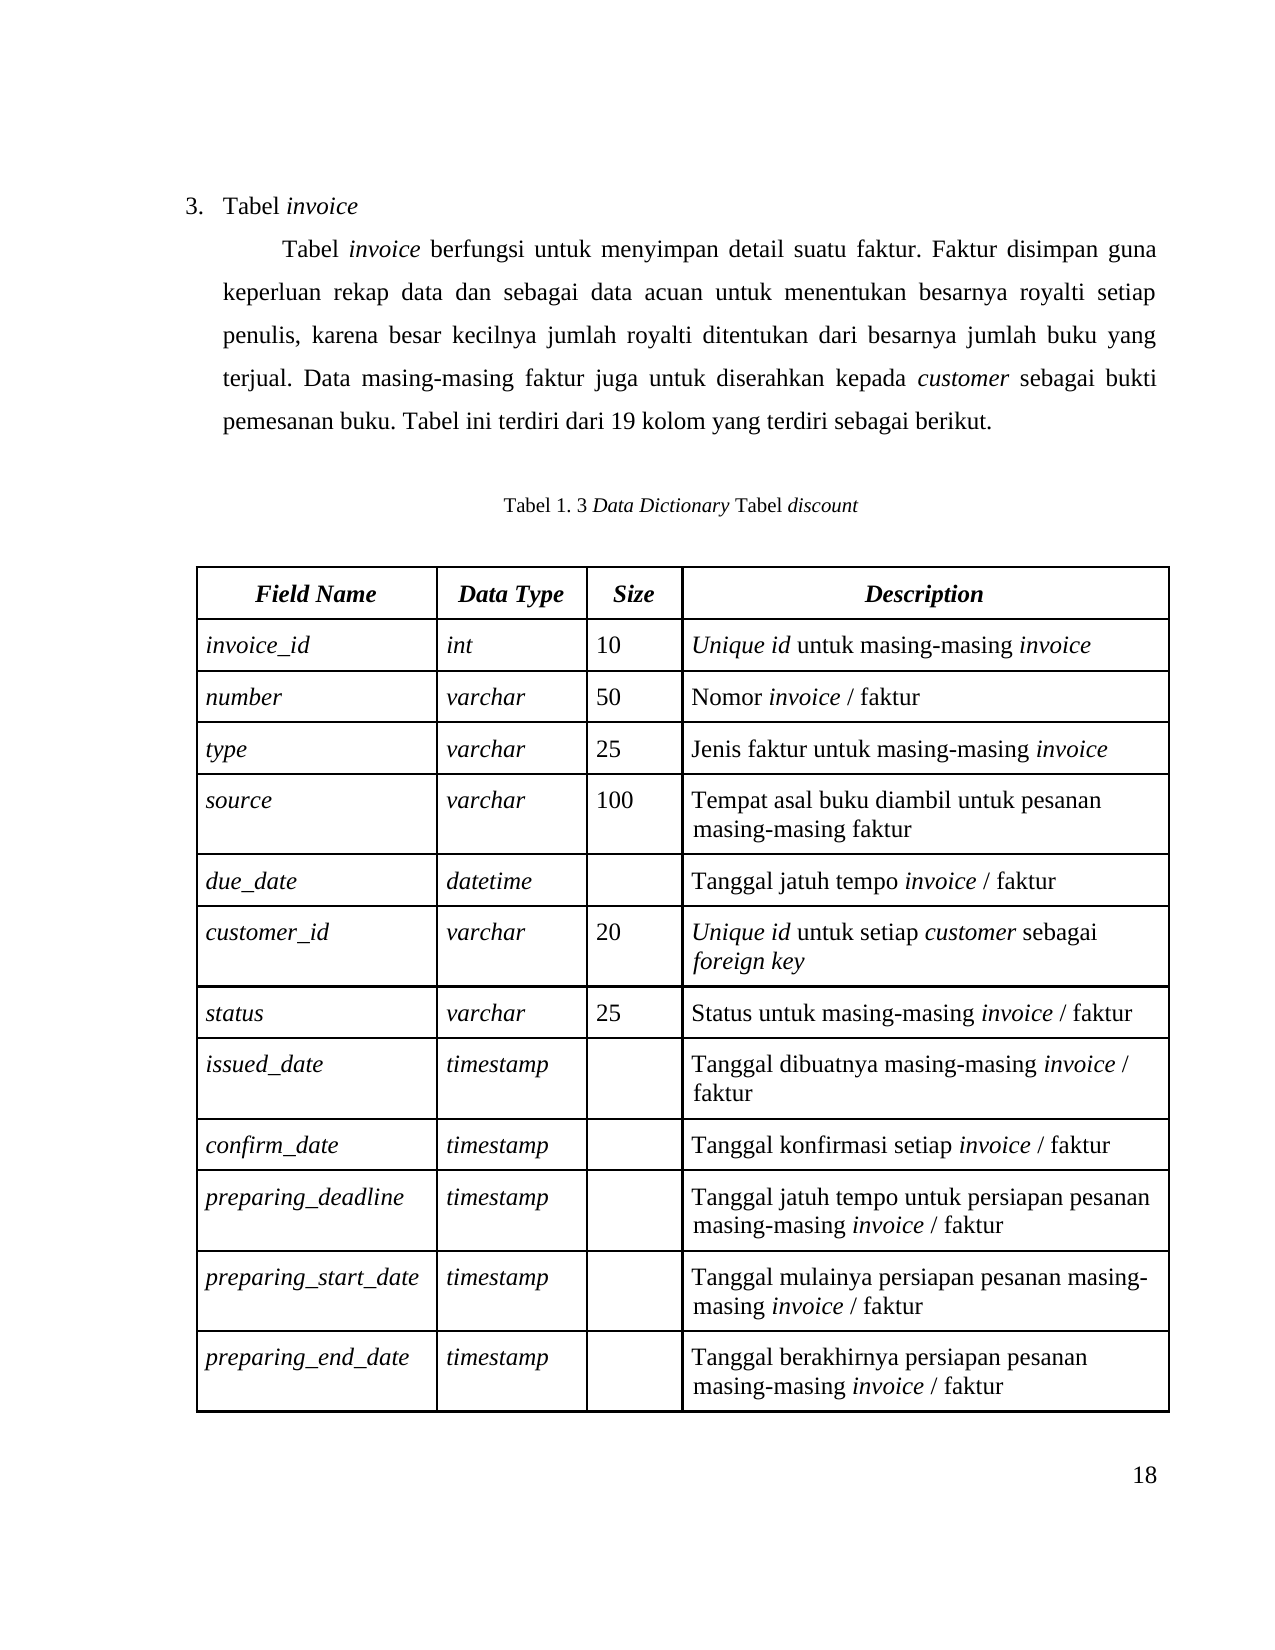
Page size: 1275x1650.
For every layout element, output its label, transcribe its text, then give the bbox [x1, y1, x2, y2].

table_header Size [588, 568, 681, 618]
table_cell preparing_start_date [198, 1252, 436, 1330]
table_header Field Name [198, 568, 436, 618]
table_cell Tanggal berakhirnya persiapan pesanan masing-masing invoice / faktur [684, 1332, 1168, 1410]
table_cell 25 [588, 988, 681, 1037]
table_cell Tanggal jatuh tempo invoice / faktur [684, 855, 1168, 905]
table_cell 25 [588, 723, 681, 773]
text Tabel invoice berfungsi untuk menyimpan detail suatu faktur. Faktur disimpan guna keperluan rekap data dan sebagai data acuan untuk menentukan besarnya royalti setiap penulis, karena besar kecilnya jumlah royalti ditentukan dari besarnya jumlah buku yang terjual. Data masing-masing faktur juga untuk diserahkan kepada customer sebagai bukti pemesanan buku. Tabel ini terdiri dari 19 kolom yang terdiri sebagai berikut. [223, 234, 1157, 435]
table_header Data Type [438, 568, 586, 618]
table_cell 100 [588, 775, 681, 853]
list Tabel invoice [185, 191, 1157, 219]
table_cell [588, 1171, 681, 1249]
table_cell int [438, 620, 586, 669]
table_cell Tanggal konfirmasi setiap invoice / faktur [684, 1120, 1168, 1169]
table_cell Tempat asal buku diambil untuk pesanan masing-masing faktur [684, 775, 1168, 853]
text Tabel 1. 3 Data Dictionary Tabel discount [148, 493, 1157, 517]
table_cell 10 [588, 620, 681, 669]
table_cell Tanggal dibuatnya masing-masing invoice / faktur [684, 1039, 1168, 1117]
table_cell varchar [438, 907, 586, 985]
table_header Description [684, 568, 1168, 618]
table_cell issued_date [198, 1039, 436, 1117]
table_cell Tanggal jatuh tempo untuk persiapan pesanan masing-masing invoice / faktur [684, 1171, 1168, 1249]
table_cell type [198, 723, 436, 773]
table_cell [588, 855, 681, 905]
table_cell varchar [438, 775, 586, 853]
table_cell [588, 1120, 681, 1169]
table_cell invoice_id [198, 620, 436, 669]
table_cell source [198, 775, 436, 853]
table_cell Nomor invoice / faktur [684, 672, 1168, 721]
table_cell preparing_end_date [198, 1332, 436, 1410]
table_cell timestamp [438, 1332, 586, 1410]
table_cell Jenis faktur untuk masing-masing invoice [684, 723, 1168, 773]
table_cell timestamp [438, 1039, 586, 1117]
table_cell status [198, 988, 436, 1037]
table_cell Tanggal mulainya persiapan pesanan masing-masing invoice / faktur [684, 1252, 1168, 1330]
table_cell [588, 1332, 681, 1410]
table_cell due_date [198, 855, 436, 905]
table_cell Unique id untuk masing-masing invoice [684, 620, 1168, 669]
table_cell customer_id [198, 907, 436, 985]
table_cell [588, 1252, 681, 1330]
table_cell timestamp [438, 1252, 586, 1330]
table_cell preparing_deadline [198, 1171, 436, 1249]
table_cell 50 [588, 672, 681, 721]
table_cell timestamp [438, 1171, 586, 1249]
table_cell confirm_date [198, 1120, 436, 1169]
table_cell Status untuk masing-masing invoice / faktur [684, 988, 1168, 1037]
table_cell timestamp [438, 1120, 586, 1169]
table_cell varchar [438, 723, 586, 773]
table_cell 20 [588, 907, 681, 985]
table_cell [588, 1039, 681, 1117]
table_cell varchar [438, 988, 586, 1037]
table_cell Unique id untuk setiap customer sebagai foreign key [684, 907, 1168, 985]
table_cell datetime [438, 855, 586, 905]
table_cell number [198, 672, 436, 721]
table_cell varchar [438, 672, 586, 721]
